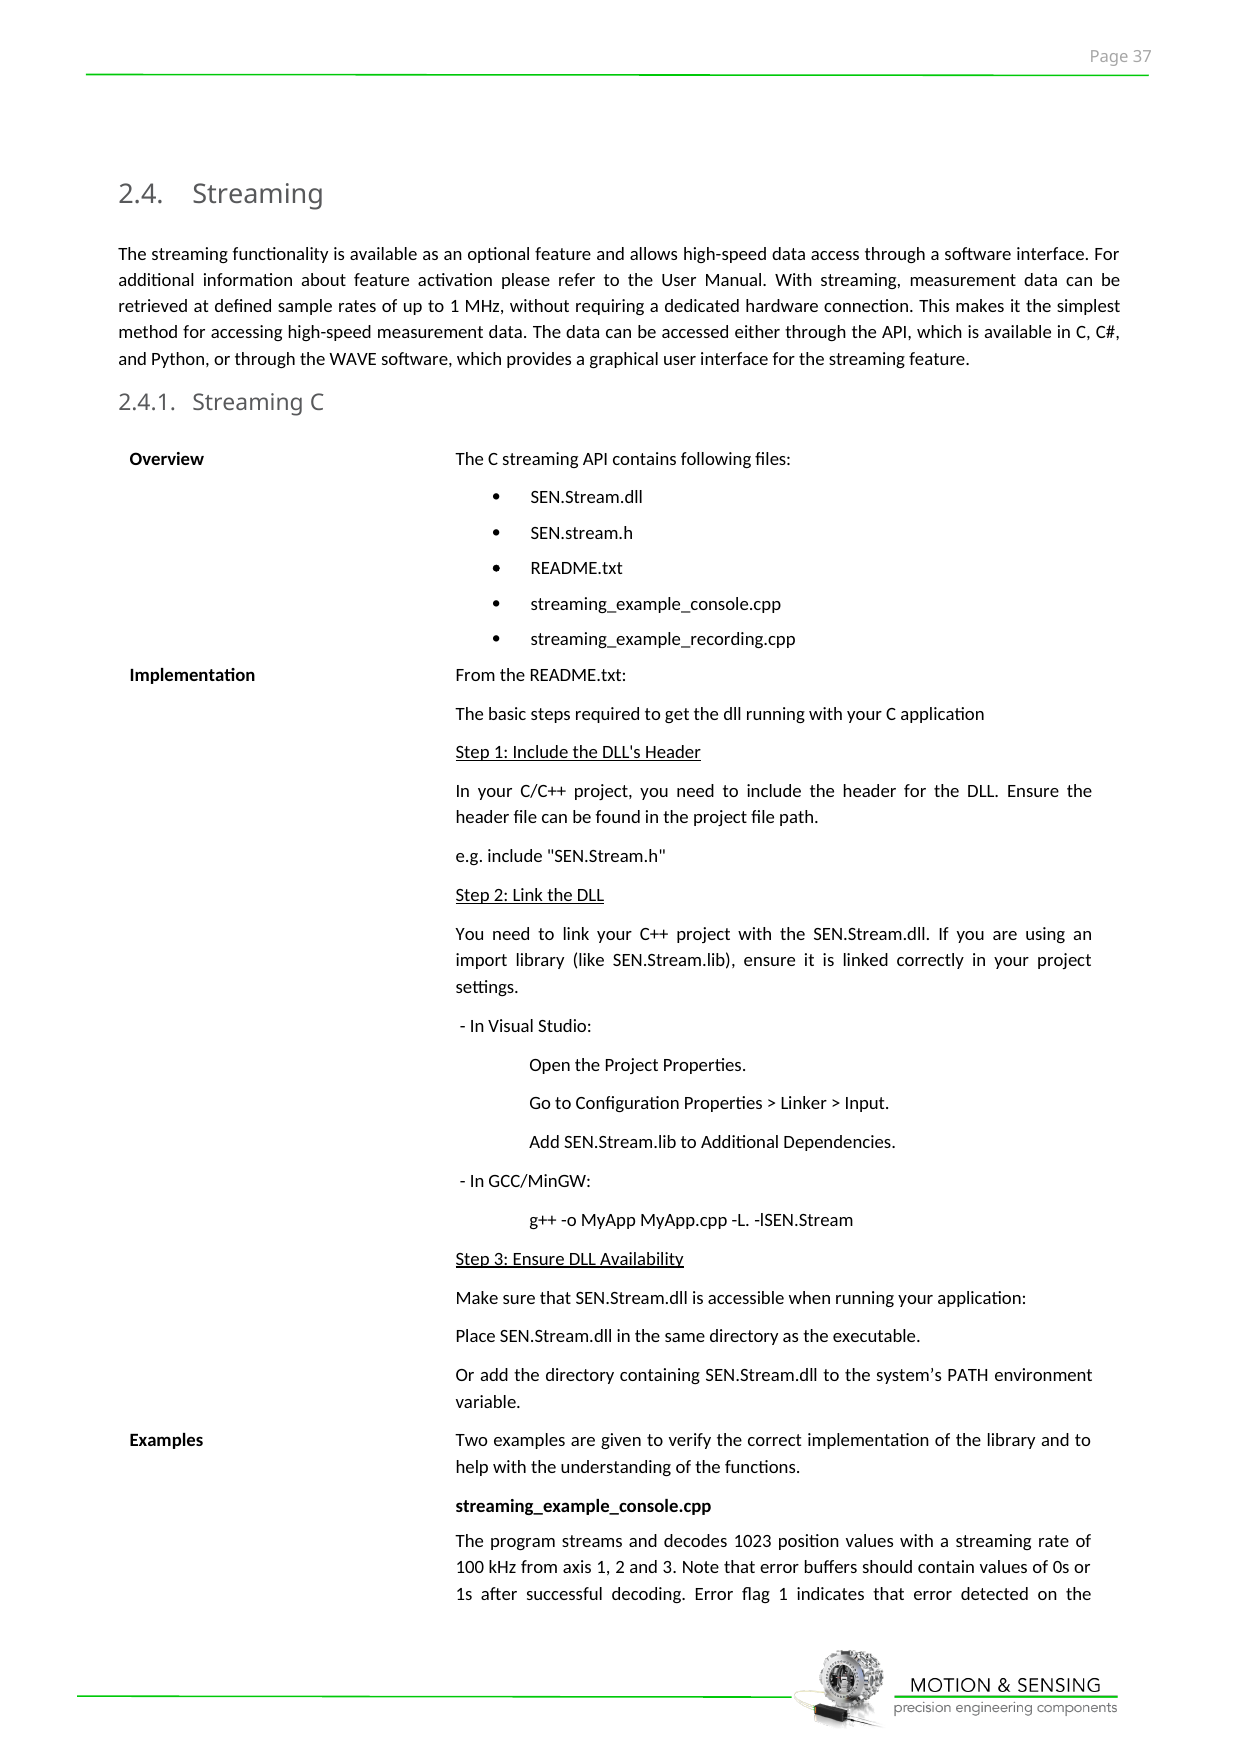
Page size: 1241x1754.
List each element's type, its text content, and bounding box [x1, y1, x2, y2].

table_cell Examples [118, 1429, 444, 1605]
text The streaming functionality is available as an optional feature and allows high-speed data access through a software interface. For additional information about feature activation please refer to the User Manual. With streaming, measurement data can be retrieved at defined sample rates of up to 1 MHz, without requiring a dedicated hardware connection. This makes it the simplest method for accessing high-speed measurement data. The data can be accessed either through the API, which is available in C, C#, and Python, or through the WAVE software, which provides a graphical user interface for the streaming feature. [118, 242, 1122, 370]
subtitle Streaming C [118, 386, 1122, 417]
subtitle Streaming [118, 174, 1122, 211]
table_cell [444, 1429, 1104, 1605]
table_header The C streaming API contains following files: SEN.Stream.dll SEN.stream.h README.txt streaming_example_console.cpp streaming_example_recording.cpp [444, 447, 1104, 663]
table_cell Implementation [118, 663, 444, 1428]
table_header Overview [118, 447, 444, 663]
table_cell From the README.txt: The basic steps required to get the dll running with your C application Step 1: Include the DLL's Header In your C/C++ project, you need to include the header for the DLL. Ensure the header file can be found in the project file path. e.g. include "SEN.Stream.h" Step 2: Link the DLL You need to link your C++ project with the SEN.Stream.dll. If you are using an import library (like SEN.Stream.lib), ensure it is linked correctly in your project settings. - In Visual Studio: Open the Project Properties. Go to Configuration Properties > Linker > Input. Add SEN.Stream.lib to Additional Dependencies. - In GCC/MinGW: g++ -o MyApp MyApp.cpp -L. -lSEN.Stream Step 3: Ensure DLL Availability Make sure that SEN.Stream.dll is accessible when running your application: Place SEN.Stream.dll in the same directory as the executable. Or add the directory containing SEN.Stream.dll to the system’s PATH environment variable. [444, 663, 1104, 1428]
picture [789, 1632, 1129, 1744]
